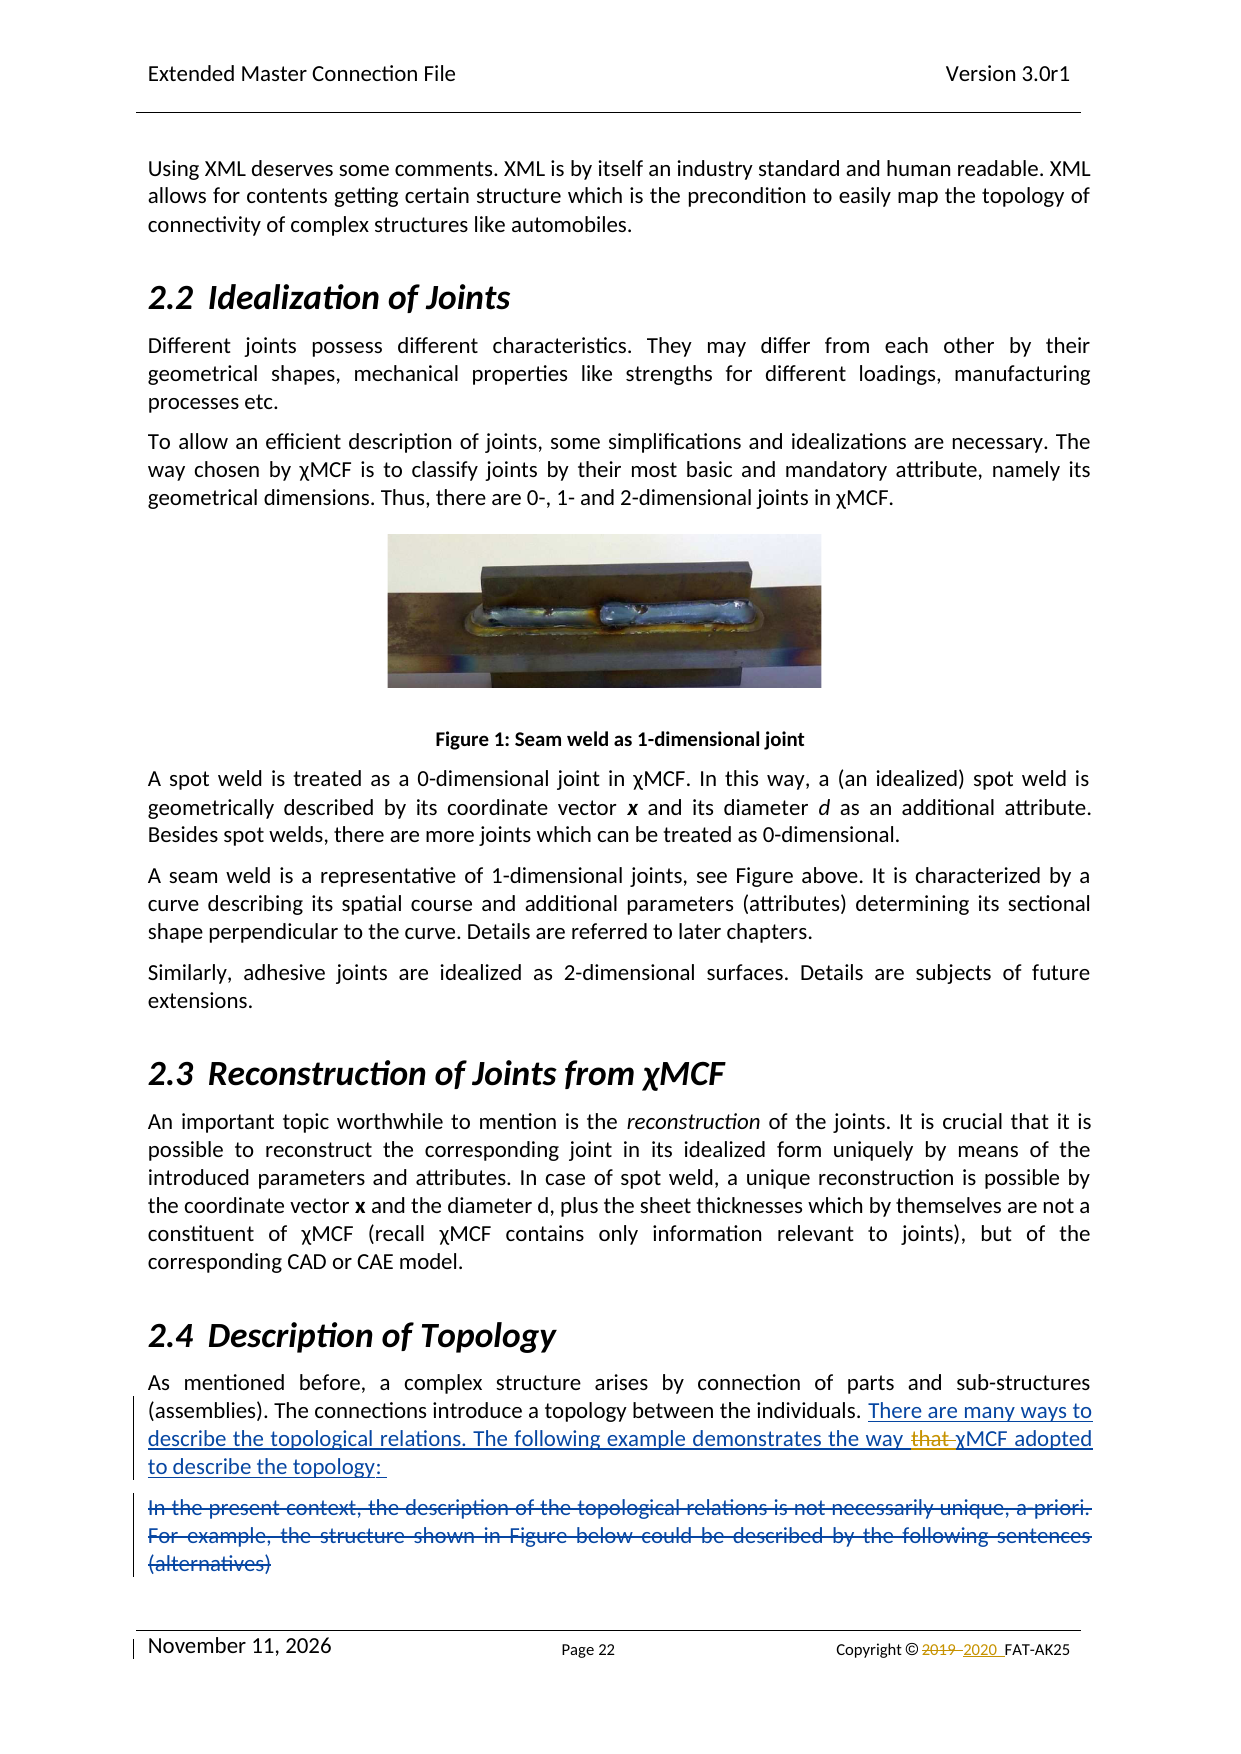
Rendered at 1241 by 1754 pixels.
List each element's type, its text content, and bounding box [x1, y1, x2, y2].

text Similarly, adhesive joints are idealized as 2-dimensional surfaces. Details are subjects of future extensions. [148, 958, 1092, 1014]
subtitle Description of Topology [148, 1313, 1092, 1356]
subtitle Reconstruction of Joints from χMCF [148, 1051, 1092, 1094]
text Using XML deserves some comments. XML is by itself an industry standard and human readable. XML allows for contents getting certain structure which is the precondition to easily map the topology of connectivity of complex structures like automobiles. [148, 154, 1092, 238]
subtitle Idealization of Joints [148, 275, 1092, 318]
text A seam weld is a representative of 1-dimensional joints, see Figure above. It is characterized by a curve describing its spatial course and additional parameters (attributes) determining its sectional shape perpendicular to the curve. Details are referred to later chapters. [148, 861, 1092, 945]
text An important topic worthwhile to mention is the reconstruction of the joints. It is crucial that it is possible to reconstruct the corresponding joint in its idealized form uniquely by means of the introduced parameters and attributes. In case of spot weld, a unique reconstruction is possible by the coordinate vector x and the diameter d, plus the sheet thicknesses which by themselves are not a constituent of χMCF (recall χMCF contains only information relevant to joints), but of the corresponding CAD or CAE model. [148, 1107, 1092, 1275]
text As mentioned before, a complex structure arises by connection of parts and sub-structures (assemblies). The connections introduce a topology between the individuals. [148, 1450, 1092, 1480]
text Figure 1: Seam weld as 1-dimensional joint [148, 727, 1092, 752]
text A spot weld is treated as a 0-dimensional joint in χMCF. In this way, a (an idealized) spot weld is geometrically described by its coordinate vector x and its diameter d as an additional attribute. Besides spot welds, there are more joints which can be treated as 0-dimensional. [148, 764, 1092, 849]
text To allow an efficient description of joints, some simplifications and idealizations are necessary. The way chosen by χMCF is to classify joints by their most basic and mandatory attribute, namely its geometrical dimensions. Thus, there are 0-, 1- and 2-dimensional joints in χMCF. [148, 427, 1092, 512]
text Different joints possess different characteristics. They may differ from each other by their geometrical shapes, mechanical properties like strengths for different loadings, manufacturing processes etc. [148, 331, 1092, 415]
text As mentioned before, a complex structure arises by connection of parts and sub-structures (assemblies). The connections introduce a topology between the individuals. [148, 1368, 1092, 1448]
